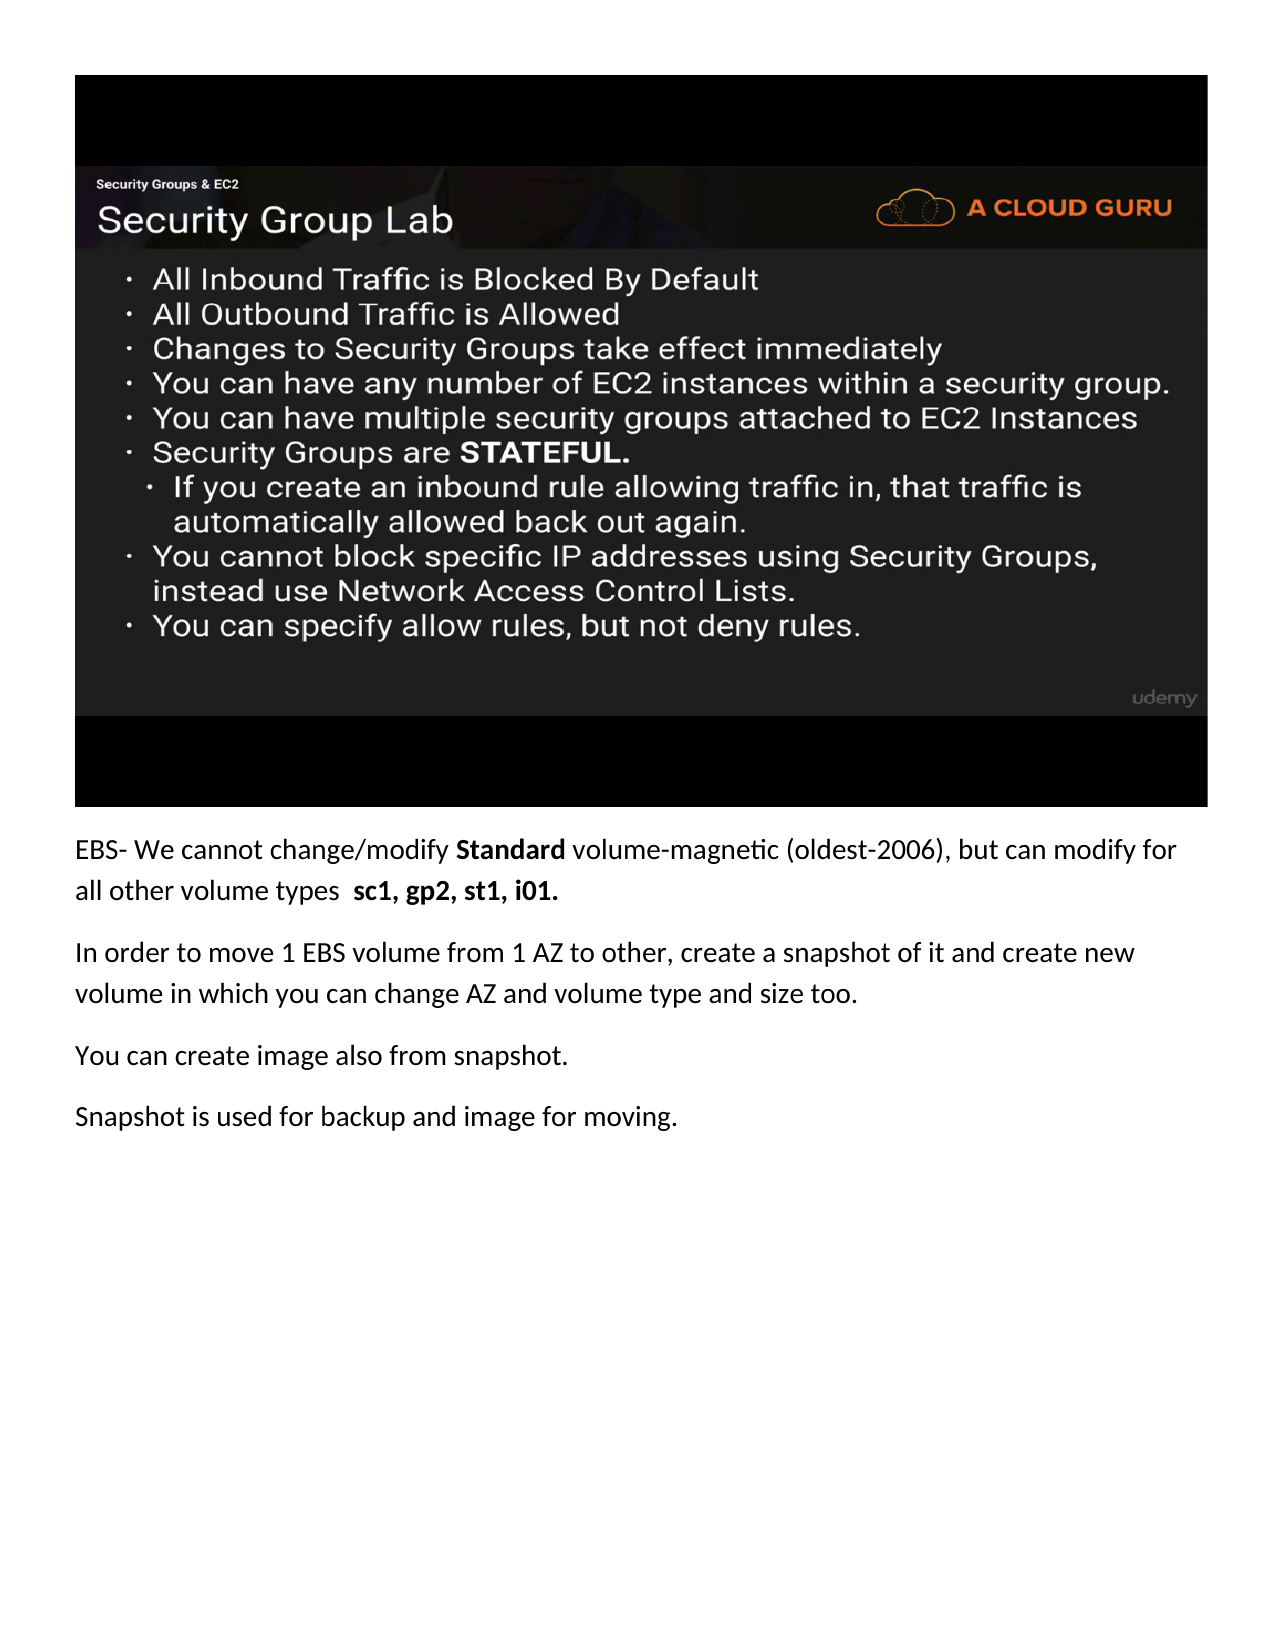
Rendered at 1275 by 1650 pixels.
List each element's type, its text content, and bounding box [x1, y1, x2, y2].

text In order to move 1 EBS volume from 1 AZ to other, create a snapshot of it and create new volume in which you can change AZ and volume type and size too. [75, 934, 1200, 1011]
text Snapshot is used for backup and image for moving. [75, 1098, 1200, 1134]
picture [75, 75, 1208, 807]
text EBS- We cannot change/modify Standard volume-magnetic (oldest-2006), but can modify for all other volume types sc1, gp2, st1, i01. [75, 831, 1200, 908]
text You can create image also from snapshot. [75, 1037, 1200, 1072]
